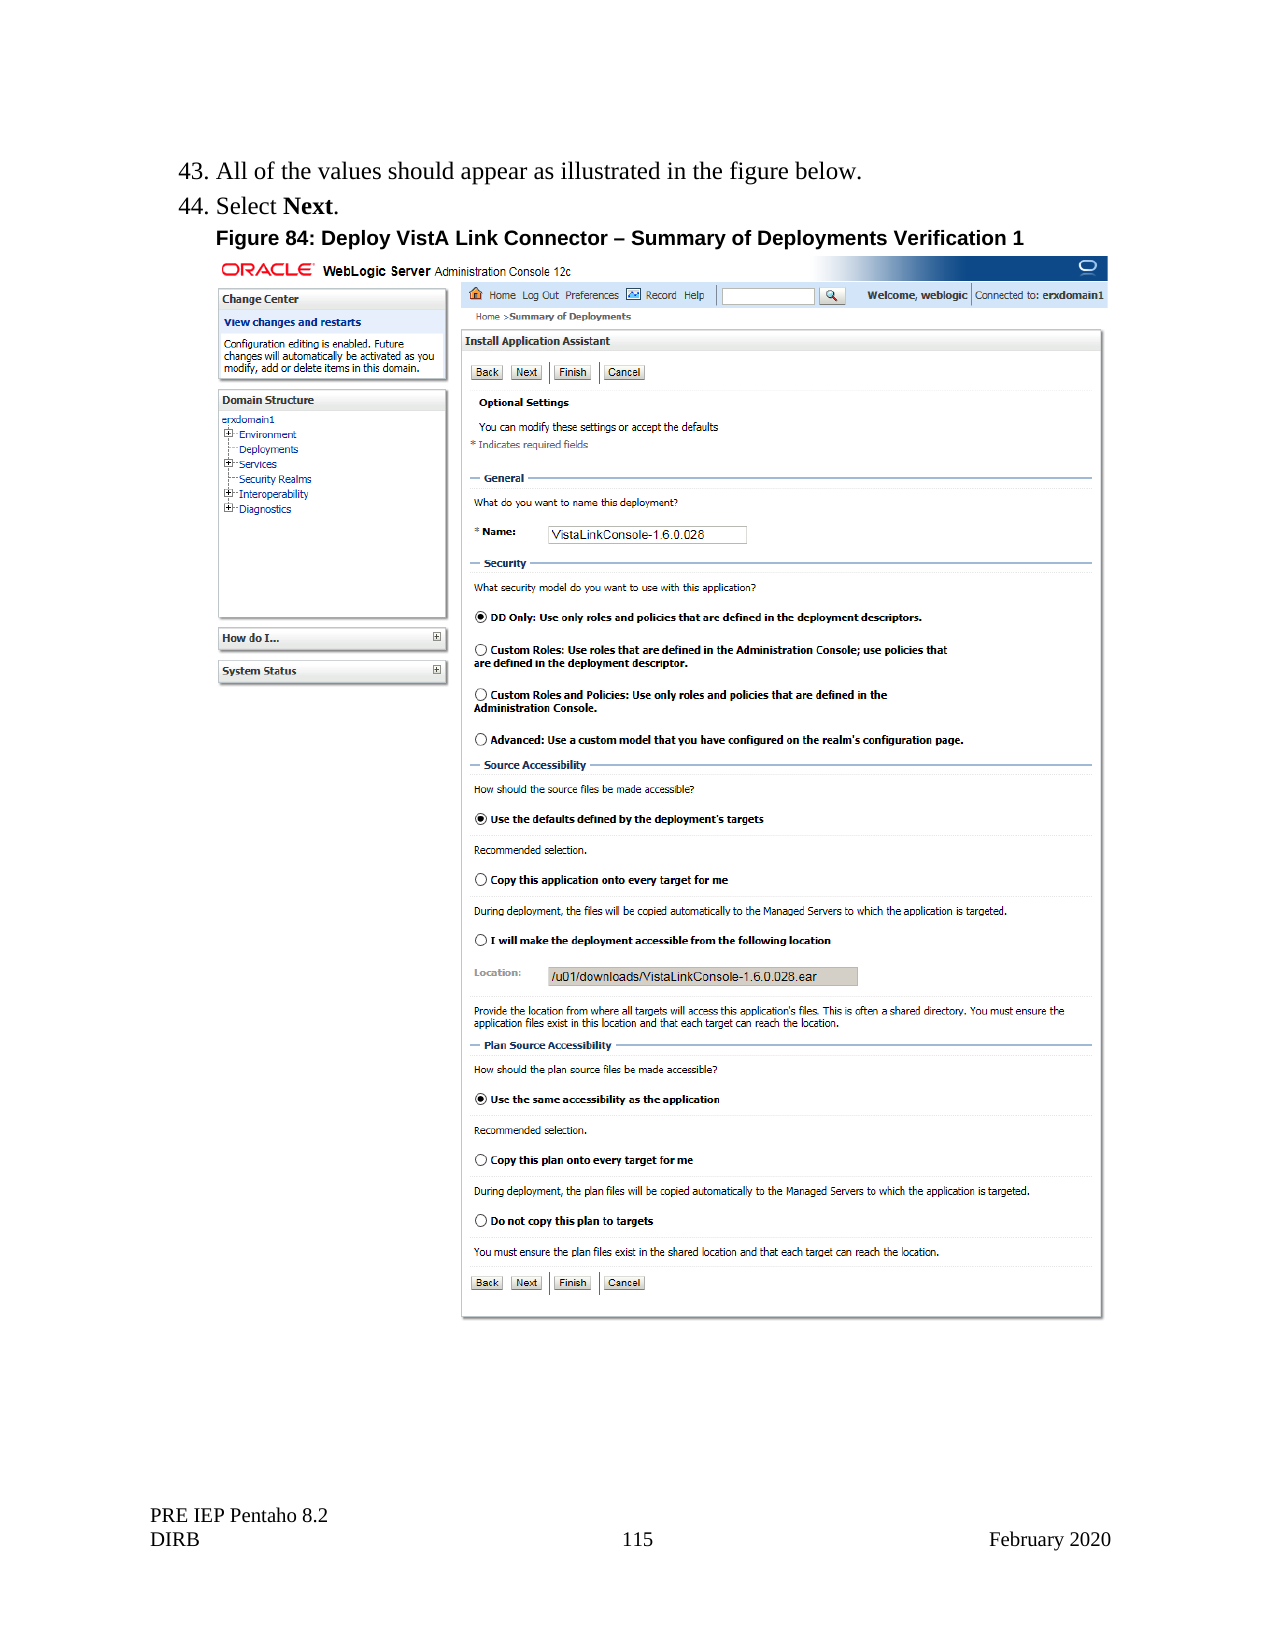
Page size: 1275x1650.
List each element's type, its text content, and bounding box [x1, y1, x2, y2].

text All of the values should appear as illustrated in the figure below. [178, 156, 1125, 185]
picture [215, 256, 1108, 1321]
text Select Next. [178, 191, 1125, 220]
text Figure 84: Deploy VistA Link Connector – Summary of Deployments Verification 1 [216, 226, 1125, 250]
